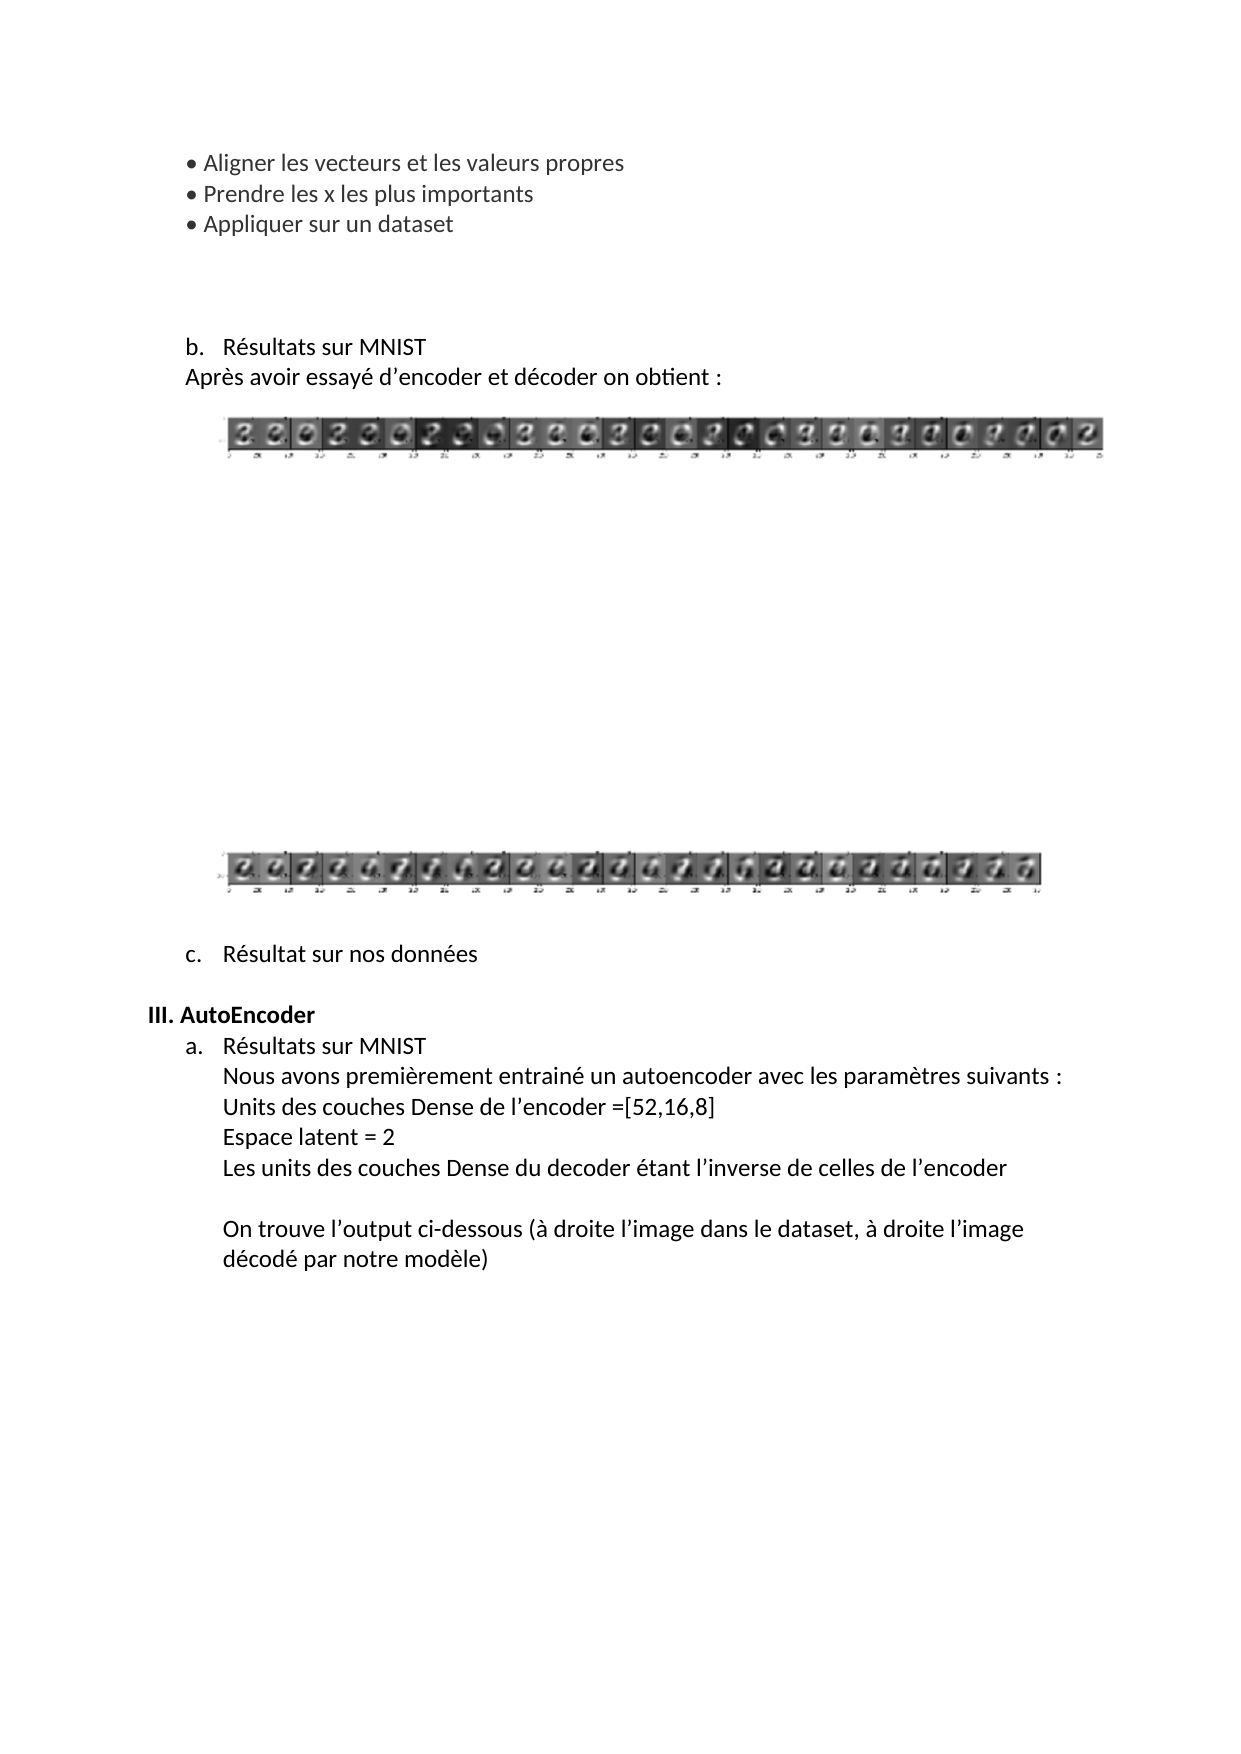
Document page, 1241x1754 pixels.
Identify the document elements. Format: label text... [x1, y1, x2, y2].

list Units des couches Dense de l’encoder =[52,16,8] [223, 1091, 1093, 1121]
text • Prendre les x les plus importants [148, 178, 1093, 209]
list Résultat sur nos données [185, 938, 1093, 969]
list Les units des couches Dense du decoder étant l’inverse de celles de l’encoder [223, 1152, 1093, 1182]
text Après avoir essayé d’encoder et décoder on obtient : [185, 361, 1093, 391]
text • Aligner les vecteurs et les valeurs propres [148, 148, 1093, 178]
text III. AutoEncoder [148, 999, 1093, 1030]
list On trouve l’output ci-dessous (à droite l’image dans le dataset, à droite l’image décodé par notre modèle) [223, 1213, 1093, 1274]
list Espace latent = 2 [223, 1121, 1093, 1152]
text • Appliquer sur un dataset [148, 209, 1093, 239]
list Nous avons premièrement entrainé un autoencoder avec les paramètres suivants : [223, 1060, 1093, 1091]
list Résultats sur MNIST [185, 331, 1093, 361]
picture [185, 391, 1130, 908]
list Résultats sur MNIST [185, 1030, 1093, 1060]
